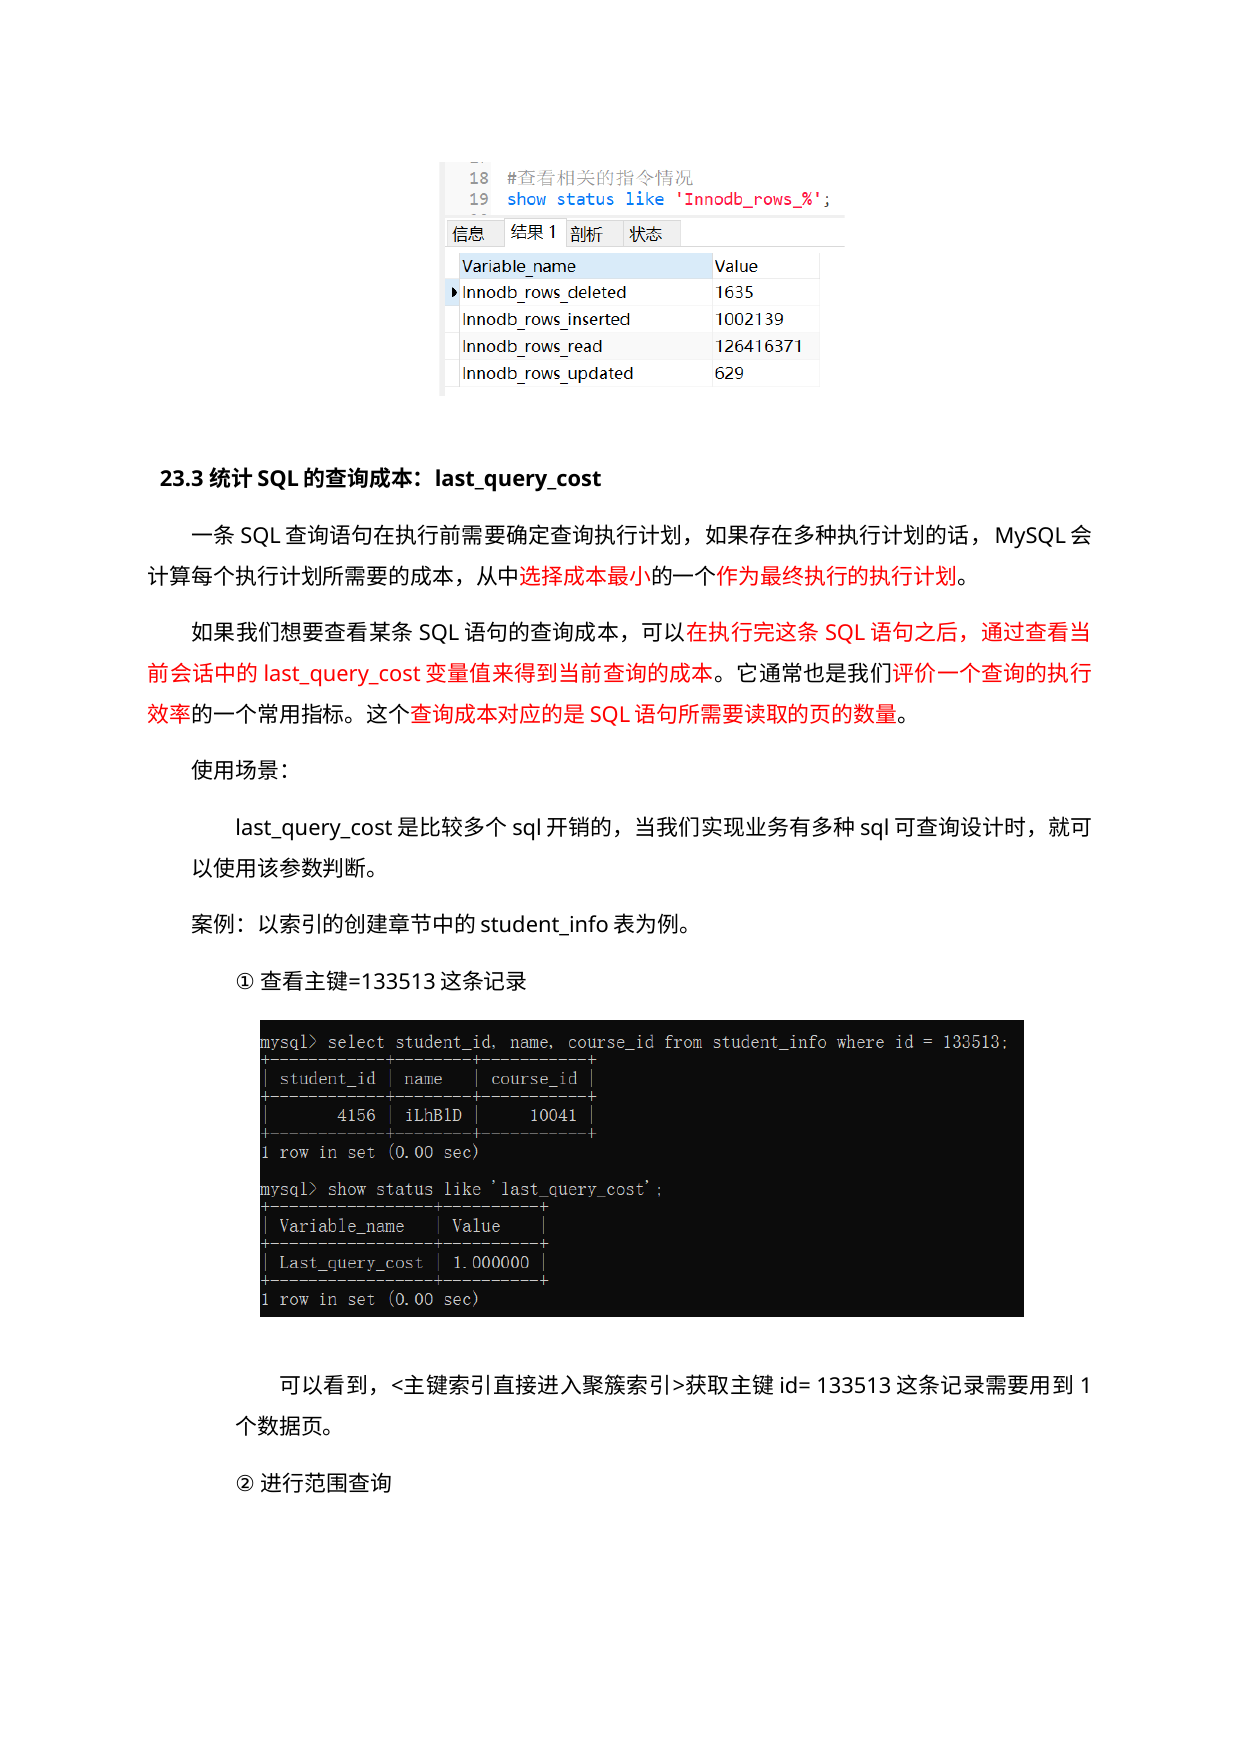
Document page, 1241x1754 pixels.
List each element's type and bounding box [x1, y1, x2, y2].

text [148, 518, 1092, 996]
picture [439, 162, 845, 396]
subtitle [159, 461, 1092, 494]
picture [260, 1020, 1024, 1317]
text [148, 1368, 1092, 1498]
